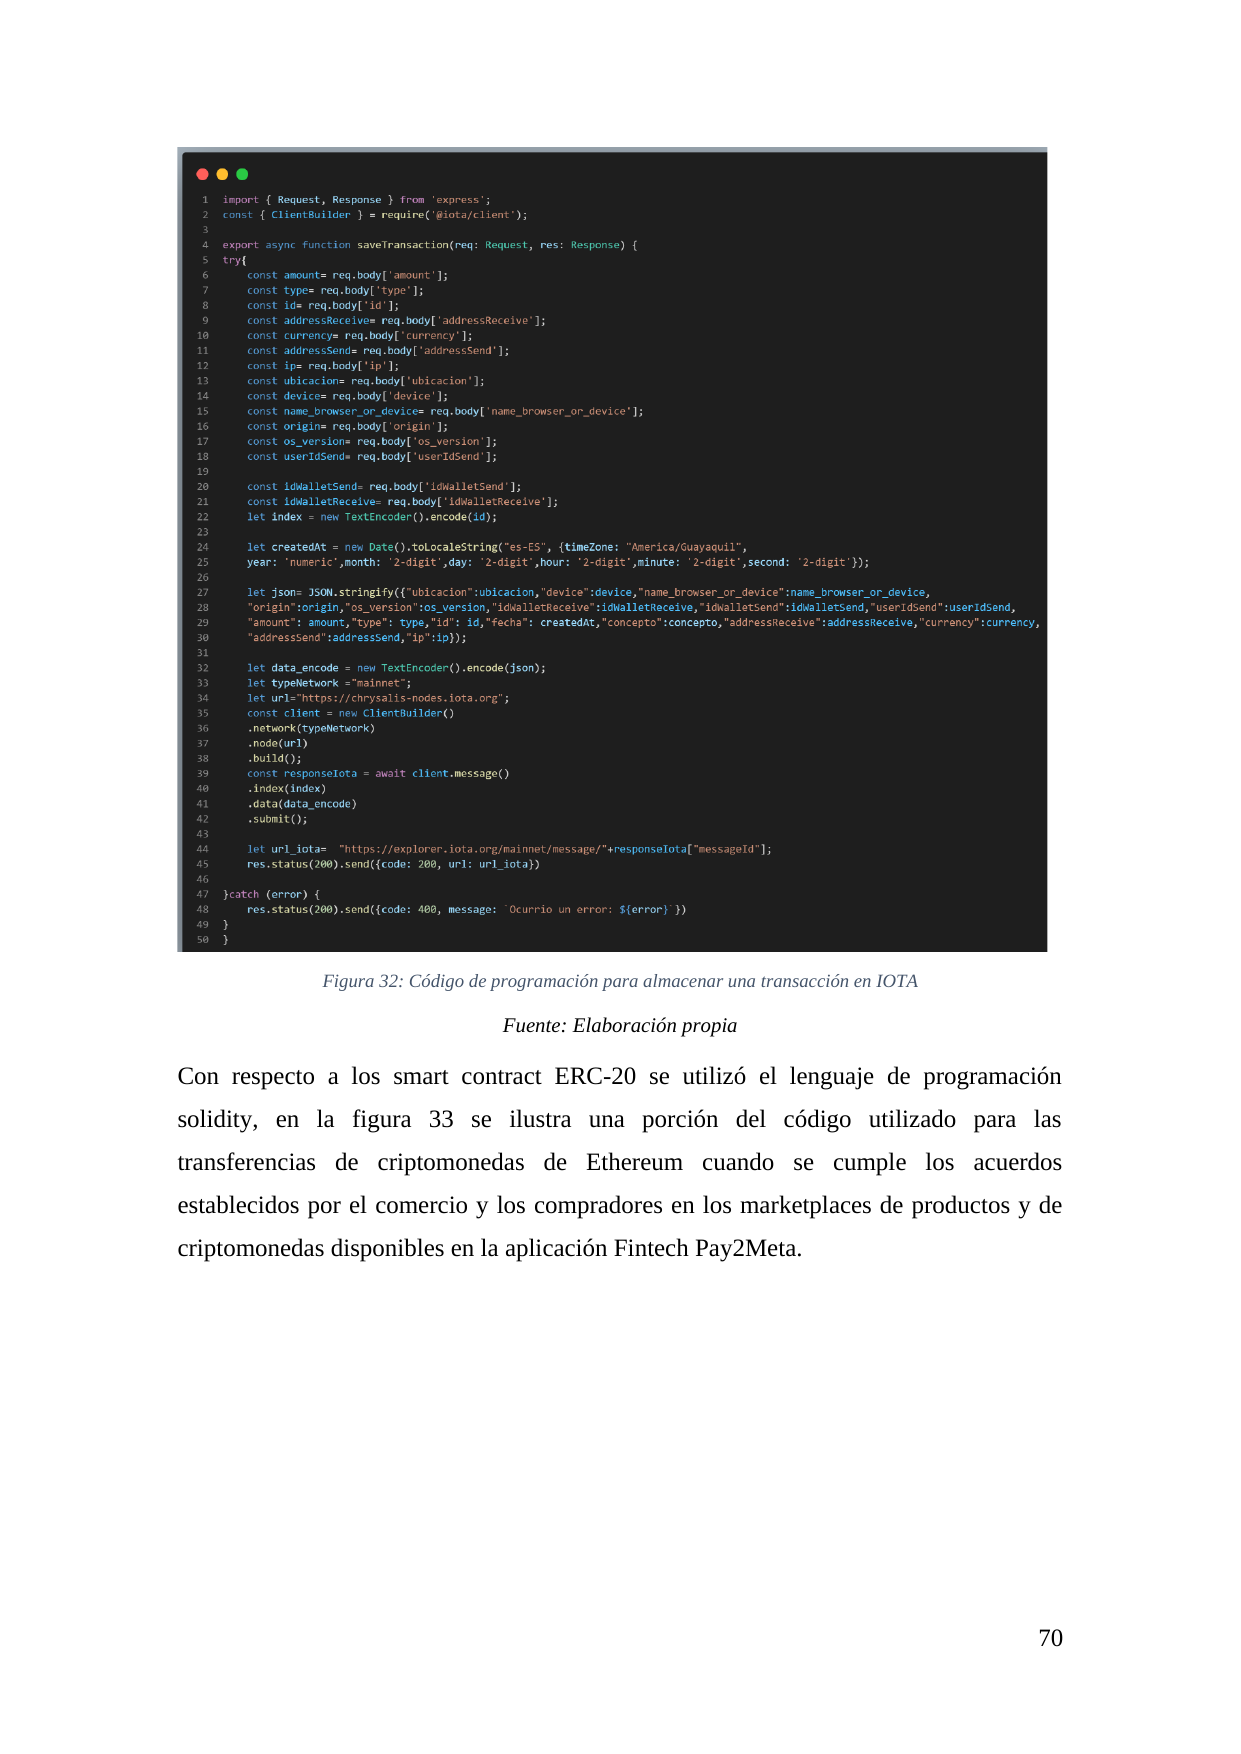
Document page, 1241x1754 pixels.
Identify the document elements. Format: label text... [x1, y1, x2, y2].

text Con respecto a los smart contract ERC-20 se utilizó el lenguaje de programación solidity, en la figura 33 se ilustra una porción del código utilizado para las transferencias de criptomonedas de Ethereum cuando se cumple los acuerdos establecidos por el comercio y los compradores en los marketplaces de productos y de criptomonedas disponibles en la aplicación Fintech Pay2Meta. [177, 1061, 1063, 1262]
text Fuente: Elaboración propia [177, 1013, 1063, 1037]
picture [177, 147, 1048, 952]
text Figura 32: Código de programación para almacenar una transacción en IOTA [177, 970, 1063, 992]
